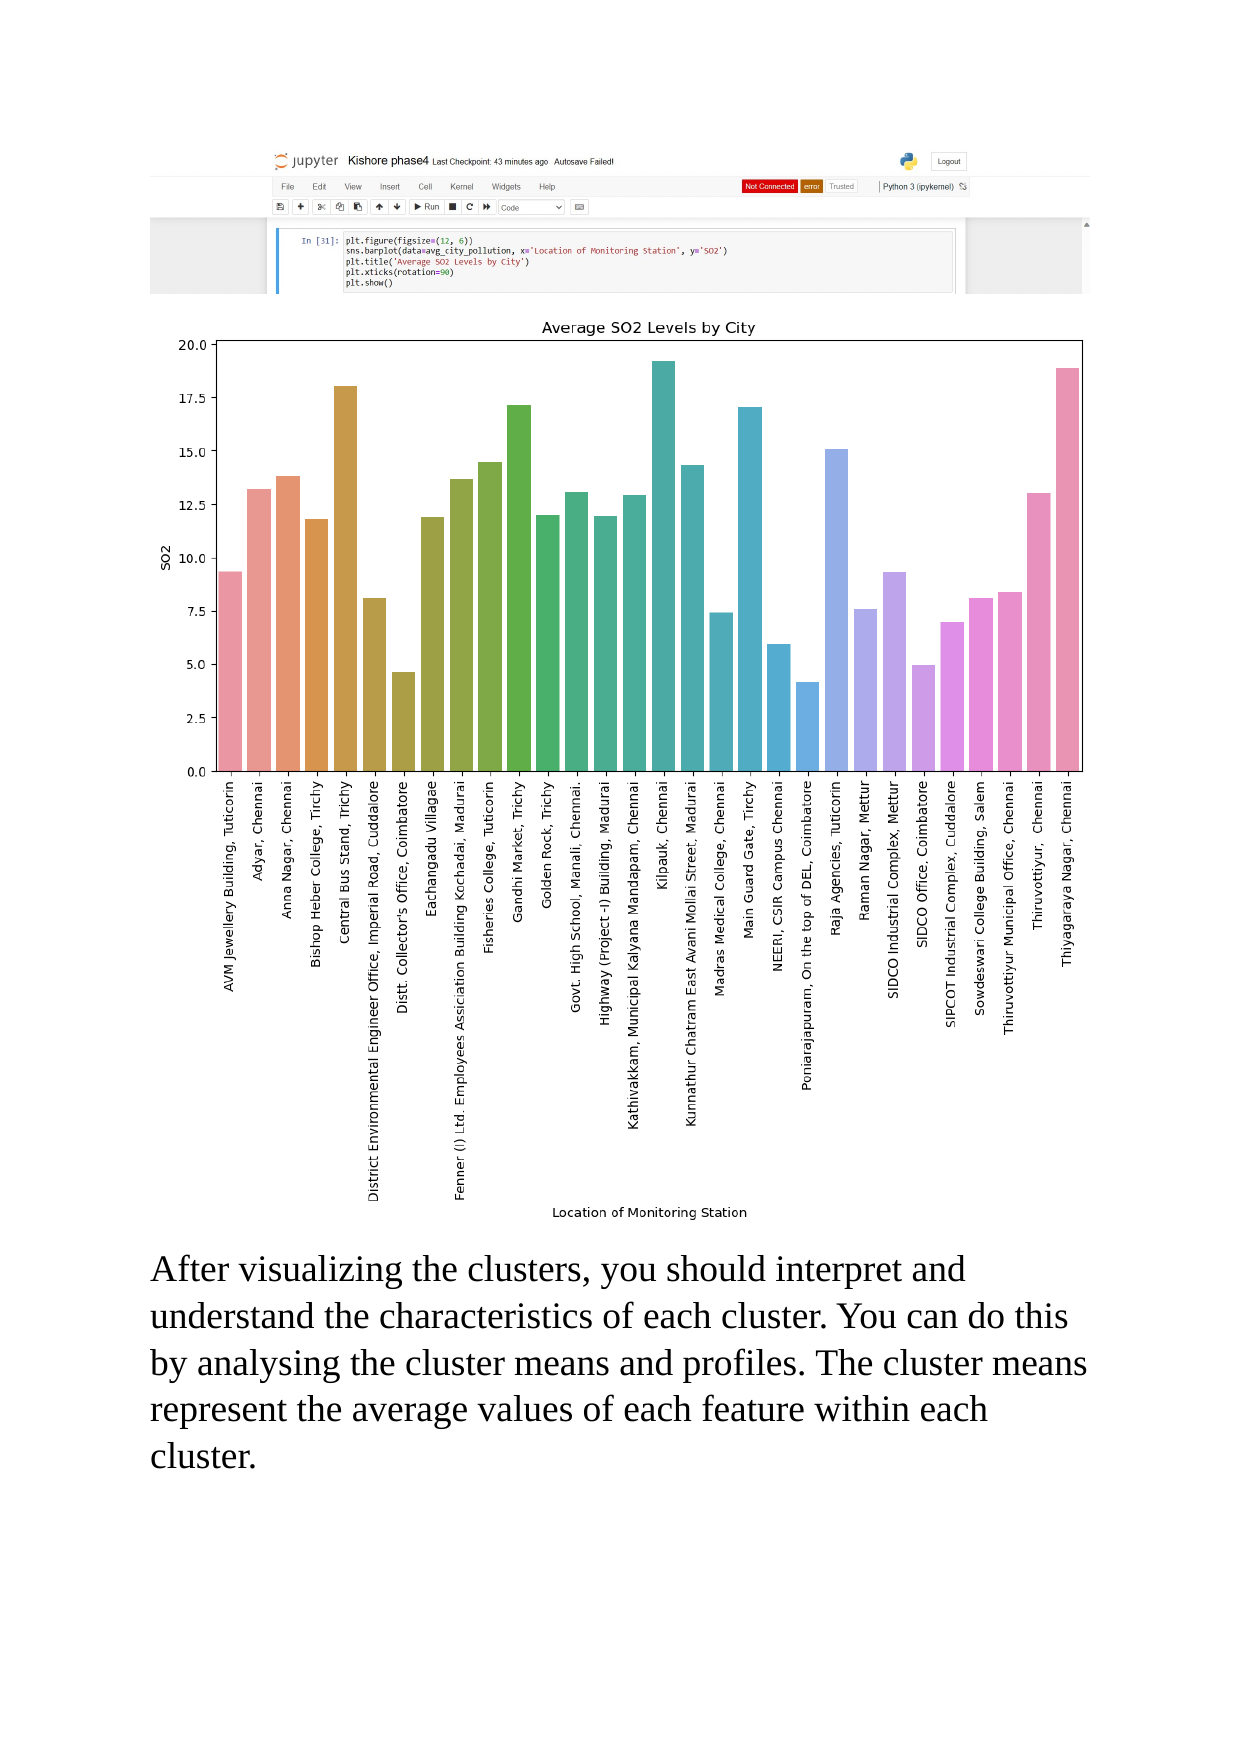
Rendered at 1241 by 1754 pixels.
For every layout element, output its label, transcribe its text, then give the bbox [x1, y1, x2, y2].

text After visualizing the clusters, you should interpret and understand the characteristics of each cluster. You can do this by analysing the cluster means and profiles. The cluster means represent the average values of each feature within each cluster. [150, 1247, 1090, 1476]
picture [150, 150, 1091, 294]
picture [150, 312, 1091, 1228]
